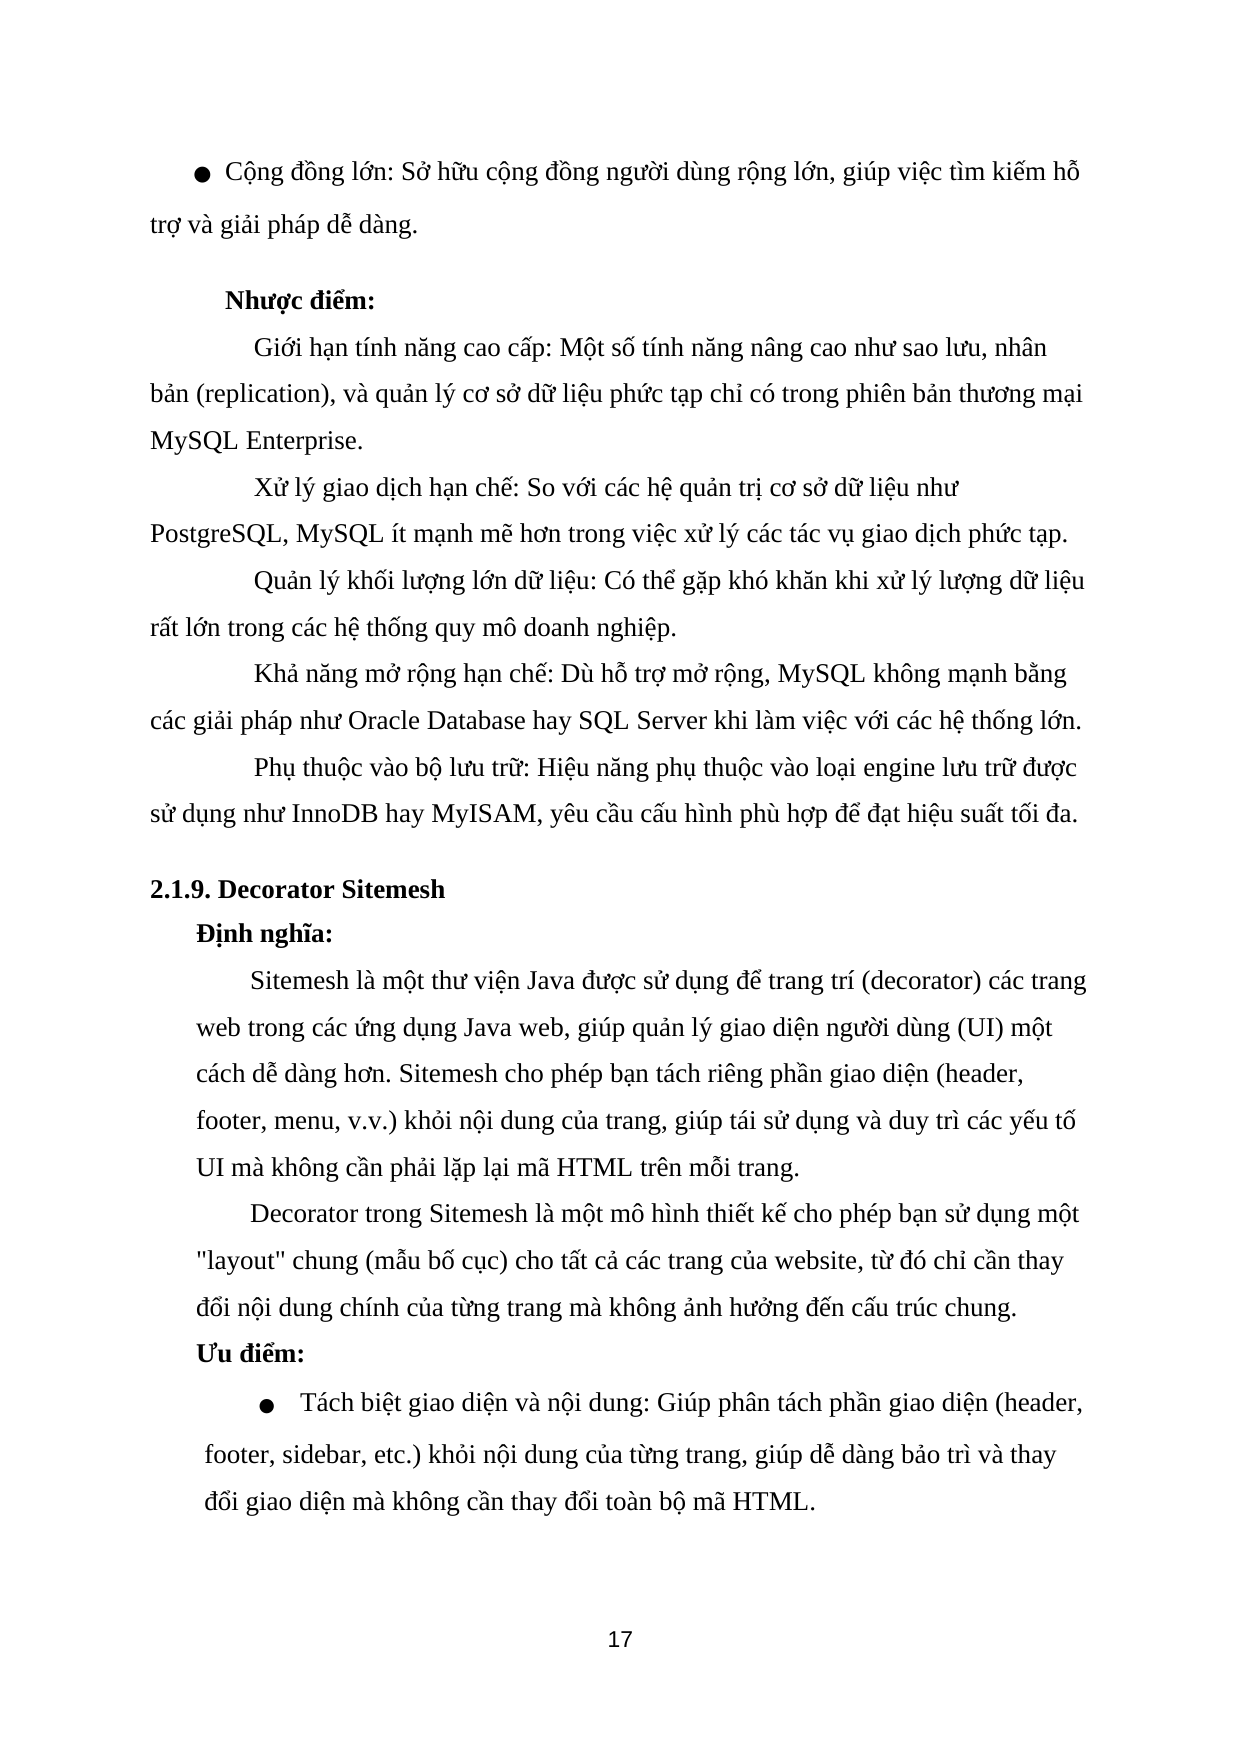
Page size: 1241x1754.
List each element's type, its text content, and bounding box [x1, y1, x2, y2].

text Sitemesh là một thư viện Java được sử dụng để trang trí (decorator) các trang web trong các ứng dụng Java web, giúp quản lý giao diện người dùng (UI) một cách dễ dàng hơn. Sitemesh cho phép bạn tách riêng phần giao diện (header, footer, menu, v.v.) khỏi nội dung của trang, giúp tái sử dụng và duy trì các yếu tố UI mà không cần phải lặp lại mã HTML trên mỗi trang. [196, 964, 1090, 1182]
subtitle 2.1.9. Decorator Sitemesh [150, 873, 1090, 904]
list Cộng đồng lớn: Sở hữu cộng đồng người dùng rộng lớn, giúp việc tìm kiếm hỗ trợ và giải pháp dễ dàng. [150, 150, 1090, 239]
text Định nghĩa: [150, 917, 1090, 948]
list Tách biệt giao diện và nội dung: Giúp phân tách phần giao diện (header, footer, sidebar, etc.) khỏi nội dung của từng trang, giúp dễ dàng bảo trì và thay đổi giao diện mà không cần thay đổi toàn bộ mã HTML. [204, 1384, 1090, 1516]
text Decorator trong Sitemesh là một mô hình thiết kế cho phép bạn sử dụng một "layout" chung (mẫu bố cục) cho tất cả các trang của website, từ đó chỉ cần thay đổi nội dung chính của từng trang mà không ảnh hưởng đến cấu trúc chung. [196, 1197, 1090, 1322]
text Ưu điểm: [150, 1337, 1090, 1368]
text Giới hạn tính năng cao cấp: Một số tính năng nâng cao như sao lưu, nhân bản (replication), và quản lý cơ sở dữ liệu phức tạp chỉ có trong phiên bản thương mại MySQL Enterprise. [150, 331, 1090, 455]
text Nhược điểm: [150, 284, 1090, 315]
text Phụ thuộc vào bộ lưu trữ: Hiệu năng phụ thuộc vào loại engine lưu trữ được sử dụng như InnoDB hay MyISAM, yêu cầu cấu hình phù hợp để đạt hiệu suất tối đa. [150, 751, 1090, 828]
text Quản lý khối lượng lớn dữ liệu: Có thể gặp khó khăn khi xử lý lượng dữ liệu rất lớn trong các hệ thống quy mô doanh nghiệp. [150, 564, 1090, 642]
text Xử lý giao dịch hạn chế: So với các hệ quản trị cơ sở dữ liệu như PostgreSQL, MySQL ít mạnh mẽ hơn trong việc xử lý các tác vụ giao dịch phức tạp. [150, 471, 1090, 548]
text Khả năng mở rộng hạn chế: Dù hỗ trợ mở rộng, MySQL không mạnh bằng các giải pháp như Oracle Database hay SQL Server khi làm việc với các hệ thống lớn. [150, 657, 1090, 735]
